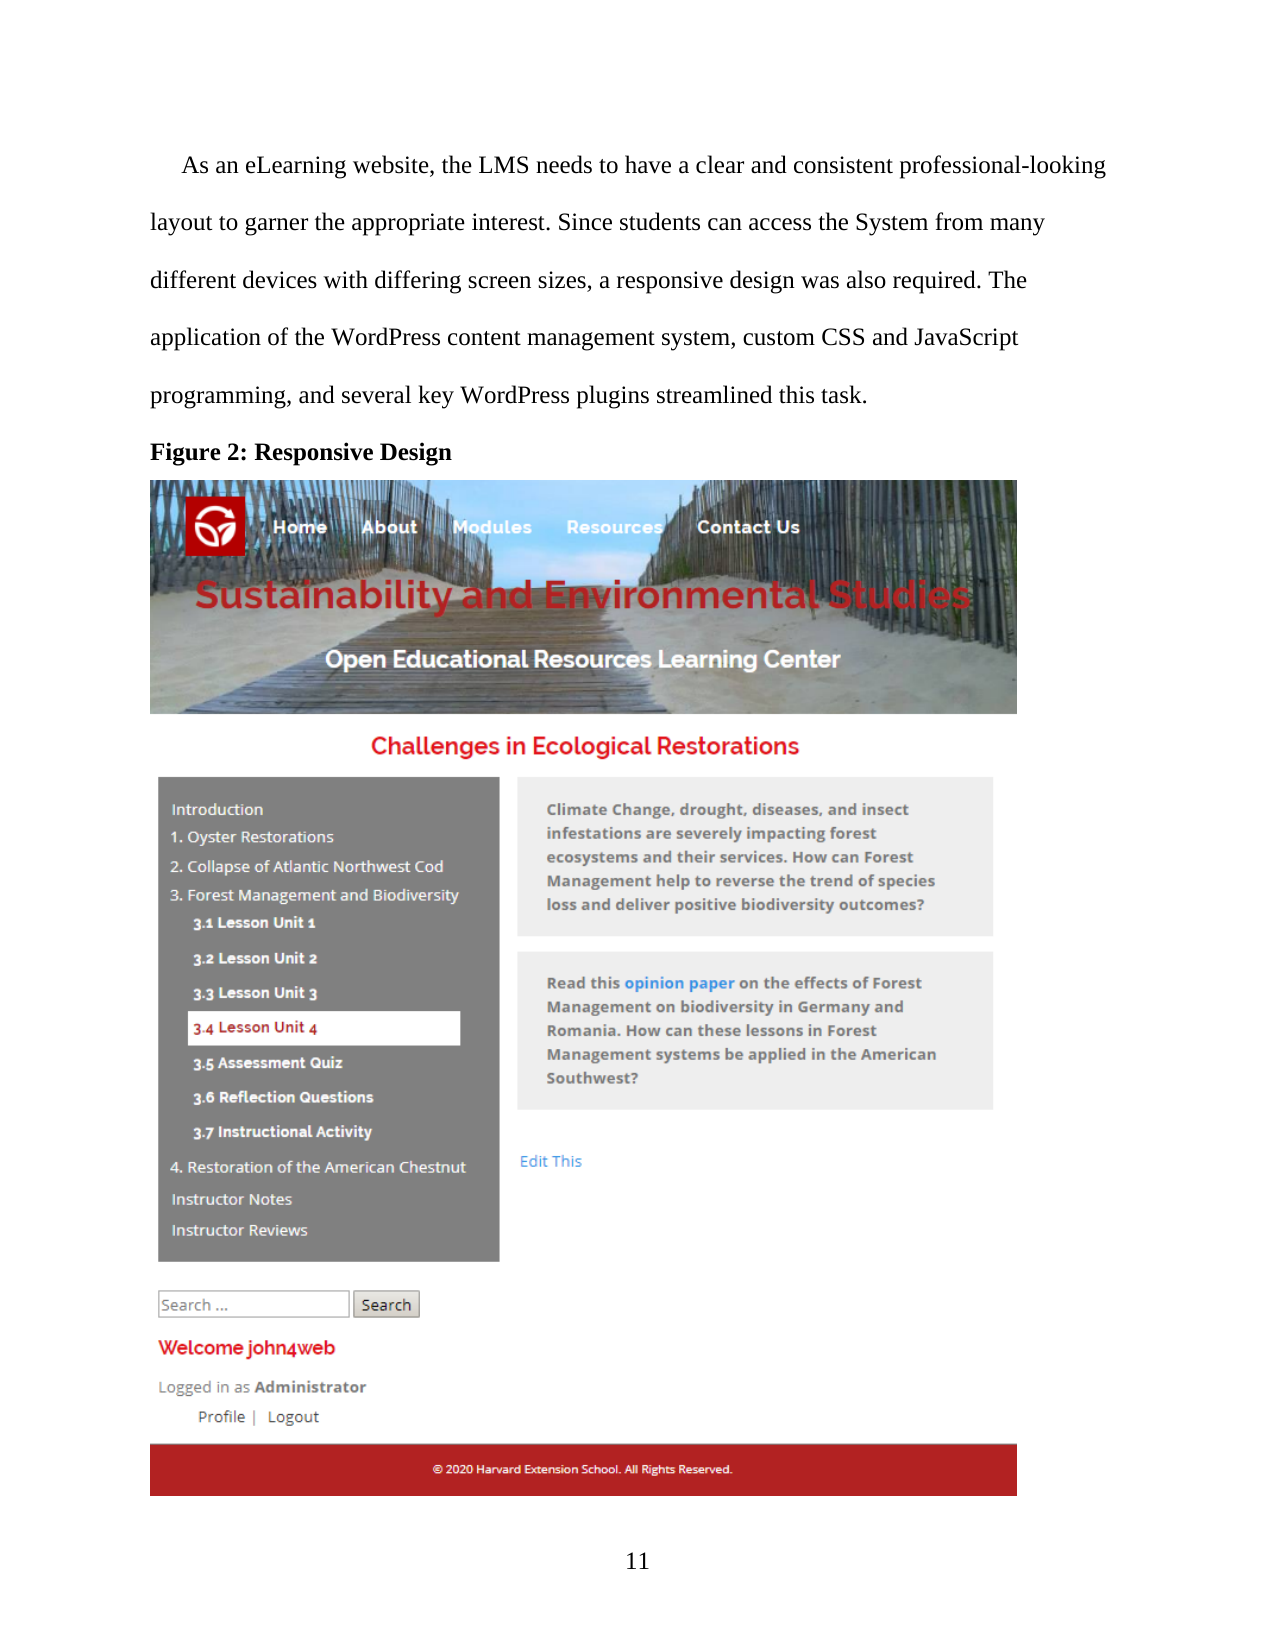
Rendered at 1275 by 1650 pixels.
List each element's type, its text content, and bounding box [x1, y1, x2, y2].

picture [150, 480, 1017, 1496]
text As an eLearning website, the LMS needs to have a clear and consistent professional-looking layout to garner the appropriate interest. Since students can access the System from many different devices with differing screen sizes, a responsive design was also required. The application of the WordPress content management system, custom CSS and JavaScript programming, and several key WordPress plugins streamlined this task. [150, 150, 1125, 409]
text Figure 2: Responsive Design [150, 437, 1125, 466]
